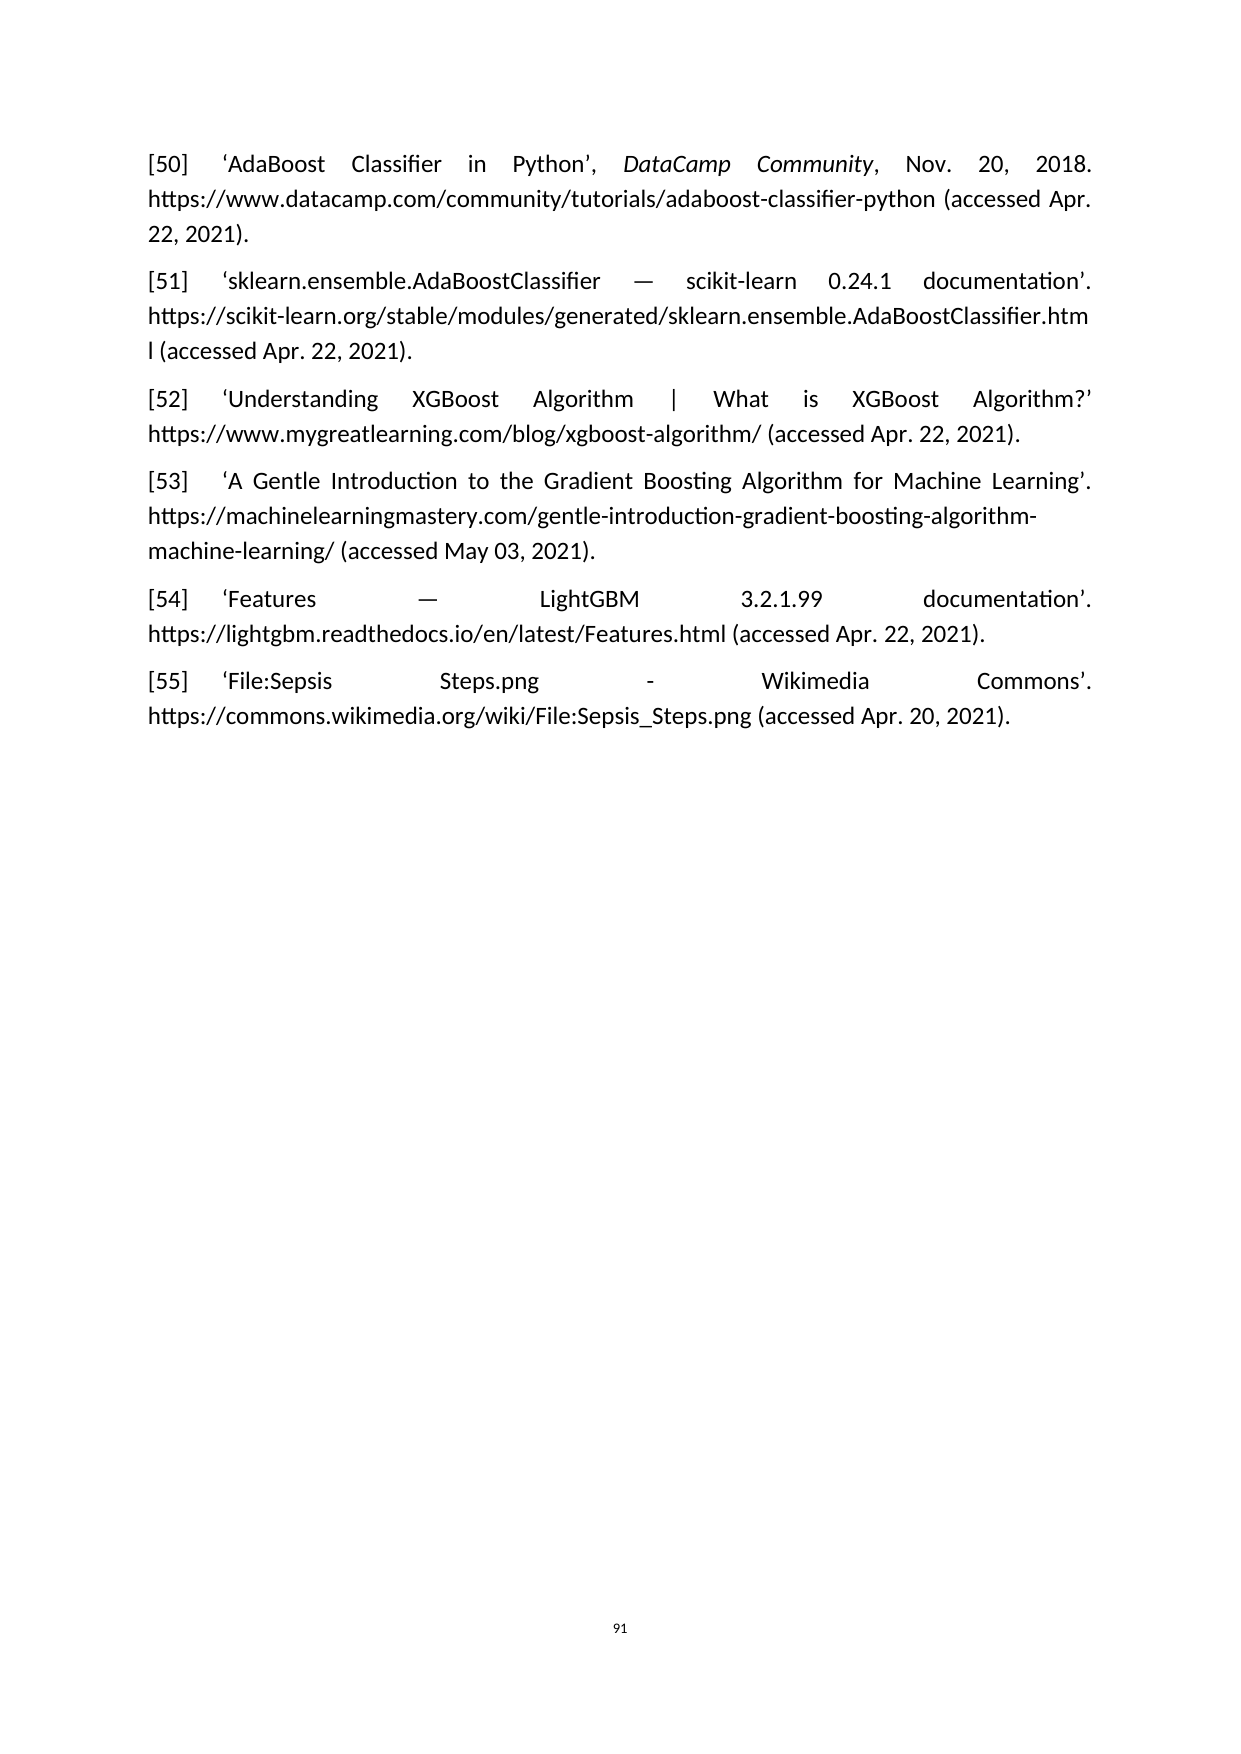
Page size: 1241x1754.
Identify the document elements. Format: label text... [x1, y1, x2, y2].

text [54] ‘Features — LightGBM 3.2.1.99 documentation’. https://lightgbm.readthedocs.io/en/latest/Features.html (accessed Apr. 22, 2021). [148, 583, 1092, 648]
text [55] ‘File:Sepsis Steps.png - Wikimedia Commons’. https://commons.wikimedia.org/wiki/File:Sepsis_Steps.png (accessed Apr. 20, 2021). [148, 665, 1092, 731]
text [52] ‘Understanding XGBoost Algorithm | What is XGBoost Algorithm?’ https://www.mygreatlearning.com/blog/xgboost-algorithm/ (accessed Apr. 22, 2021). [148, 383, 1092, 448]
text [51] ‘sklearn.ensemble.AdaBoostClassifier — scikit-learn 0.24.1 documentation’. https://scikit-learn.org/stable/modules/generated/sklearn.ensemble.AdaBoostClassifier.html (accessed Apr. 22, 2021). [148, 265, 1092, 366]
text [50] ‘AdaBoost Classifier in Python’, DataCamp Community, Nov. 20, 2018. https://www.datacamp.com/community/tutorials/adaboost-classifier-python (accessed Apr. 22, 2021). [148, 148, 1092, 248]
text [53] ‘A Gentle Introduction to the Gradient Boosting Algorithm for Machine Learning’. https://machinelearningmastery.com/gentle-introduction-gradient-boosting-algorithm-machine-learning/ (accessed May 03, 2021). [148, 465, 1092, 566]
